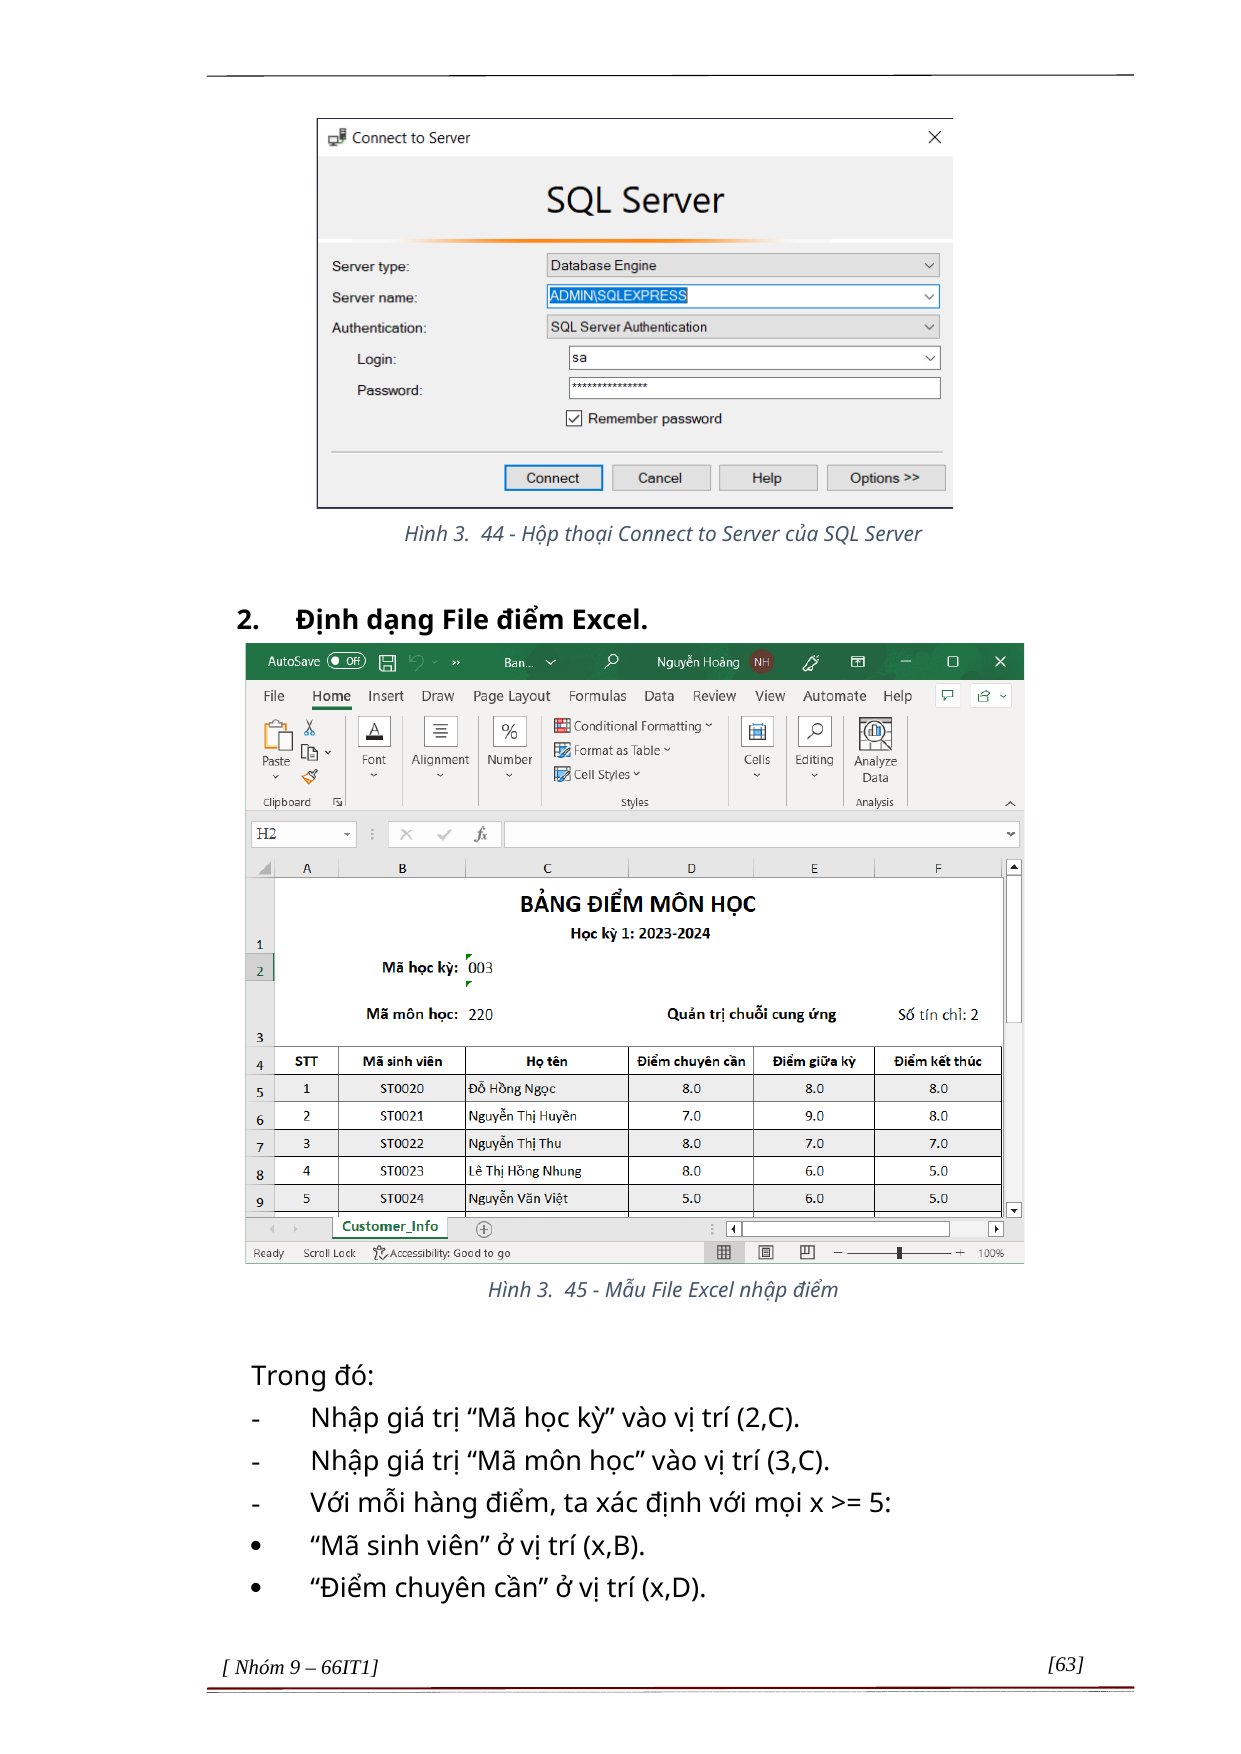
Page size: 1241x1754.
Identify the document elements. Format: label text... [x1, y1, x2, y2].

list Trong đó: [251, 1356, 1122, 1393]
list “Mã sinh viên” ở vị trí (x,B). [251, 1526, 1122, 1563]
picture [245, 643, 1025, 1264]
list “Điểm chuyên cần” ở vị trí (x,D). [251, 1568, 1122, 1605]
list Nhập giá trị “Mã học kỳ” vào vị trí (2,C). [251, 1399, 1122, 1436]
list Nhập giá trị “Mã môn học” vào vị trí (3,C). [251, 1441, 1122, 1478]
picture [316, 118, 954, 509]
list Định dạng File điểm Excel. [236, 601, 1122, 637]
list Với mỗi hàng điểm, ta xác định với mọi x >= 5: [251, 1483, 1122, 1520]
